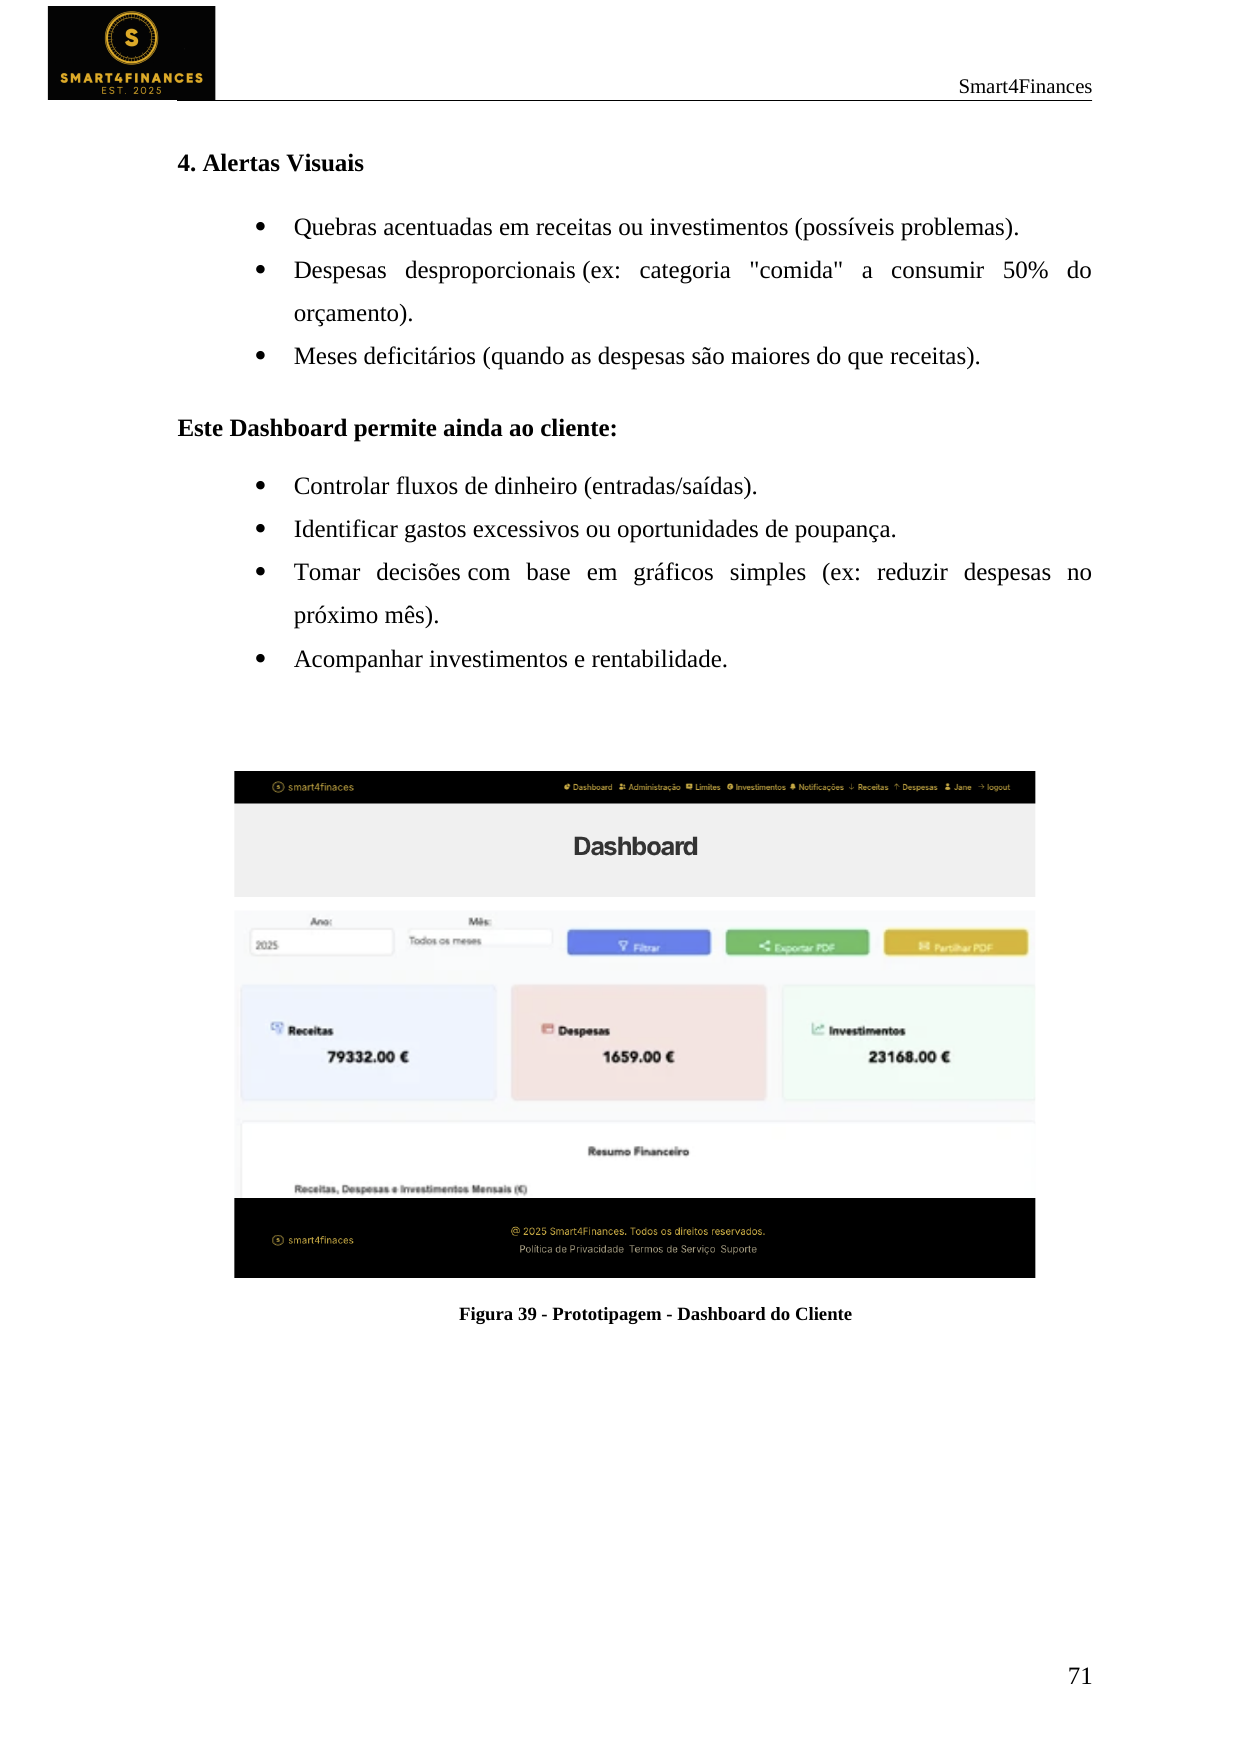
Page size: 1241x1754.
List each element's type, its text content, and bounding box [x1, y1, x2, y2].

text 4. Alertas Visuais [177, 148, 1092, 176]
picture [234, 771, 1036, 1278]
list Controlar fluxos de dinheiro (entradas/saídas). [256, 471, 1092, 500]
list Acompanhar investimentos e rentabilidade. [256, 644, 1092, 672]
list Meses deficitários (quando as despesas são maiores do que receitas). [256, 341, 1092, 370]
picture [47, 6, 216, 100]
list Tomar decisões com base em gráficos simples (ex: reduzir despesas no próximo mês). [256, 557, 1092, 629]
list Despesas desproporcionais (ex: categoria "comida" a consumir 50% do orçamento). [256, 255, 1092, 327]
text Este Dashboard permite ainda ao cliente: [177, 413, 1092, 442]
list Quebras acentuadas em receitas ou investimentos (possíveis problemas). [256, 212, 1092, 240]
list Identificar gastos excessivos ou oportunidades de poupança. [256, 514, 1092, 543]
